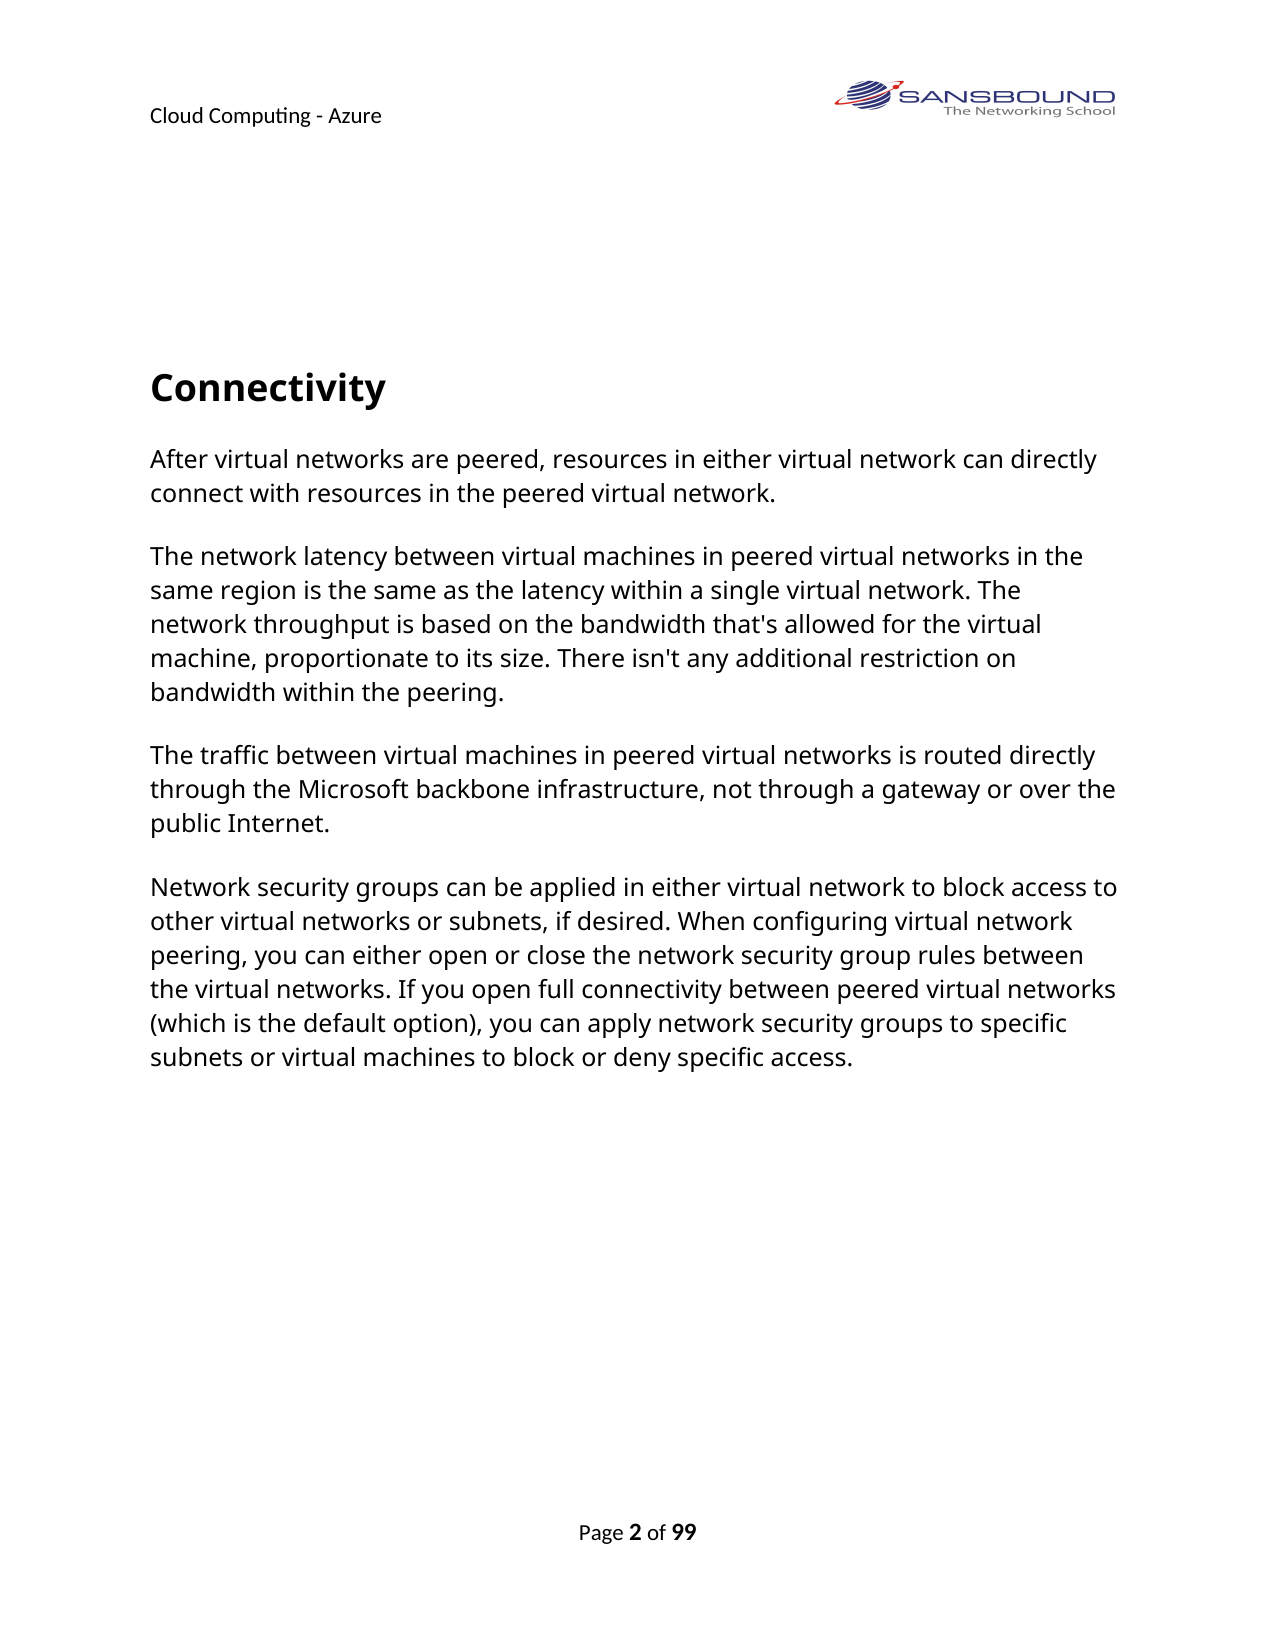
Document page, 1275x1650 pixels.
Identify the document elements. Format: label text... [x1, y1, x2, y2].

picture [823, 75, 1125, 124]
text After virtual networks are peered, resources in either virtual network can directly connect with resources in the peered virtual network. [150, 441, 1125, 509]
text Connectivity [150, 361, 1125, 412]
text Network security groups can be applied in either virtual network to block access to other virtual networks or subnets, if desired. When configuring virtual network peering, you can either open or close the network security group rules between the virtual networks. If you open full connectivity between peered virtual networks (which is the default option), you can apply network security groups to specific subnets or virtual machines to block or deny specific access. [150, 869, 1125, 1074]
text The traffic between virtual machines in peered virtual networks is routed directly through the Microsoft backbone infrastructure, not through a gateway or over the public Internet. [150, 738, 1125, 840]
text The network latency between virtual machines in peered virtual networks in the same region is the same as the latency within a single virtual network. The network throughput is based on the bandwidth that's allowed for the virtual machine, proportionate to its size. There isn't any additional restriction on bandwidth within the peering. [150, 538, 1125, 709]
